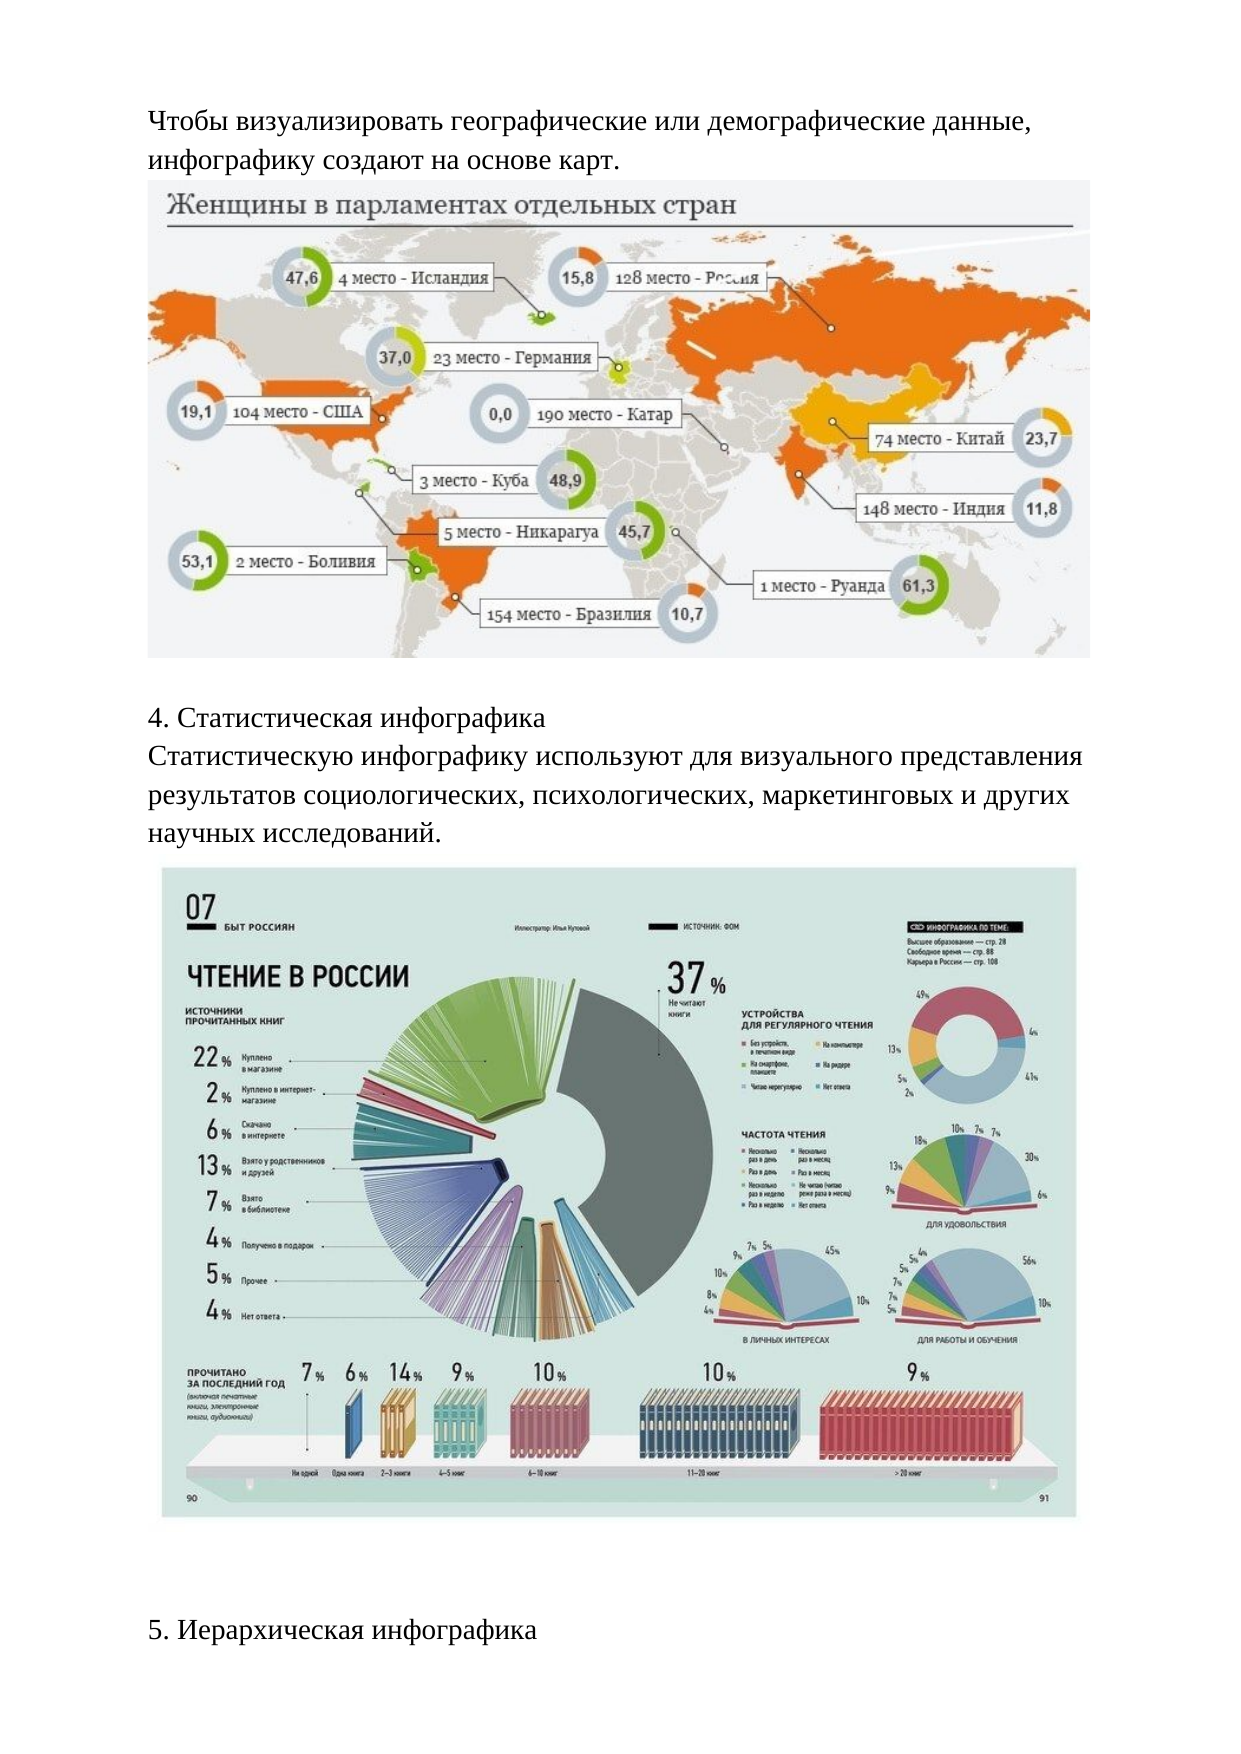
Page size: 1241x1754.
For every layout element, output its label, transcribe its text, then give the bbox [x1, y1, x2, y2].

text Статистическую инфографику используют для визуального представления результатов социологических, психологических, маркетинговых и других научных исследований. [148, 738, 1090, 849]
picture [147, 854, 1091, 1532]
text 5. Иерархическая инфографика [148, 1612, 1090, 1646]
text 4. Статистическая инфографика [148, 700, 1090, 733]
picture [147, 180, 1091, 658]
text Чтобы визуализировать географические или демографические данные, инфографику создают на основе карт. [148, 103, 1090, 175]
